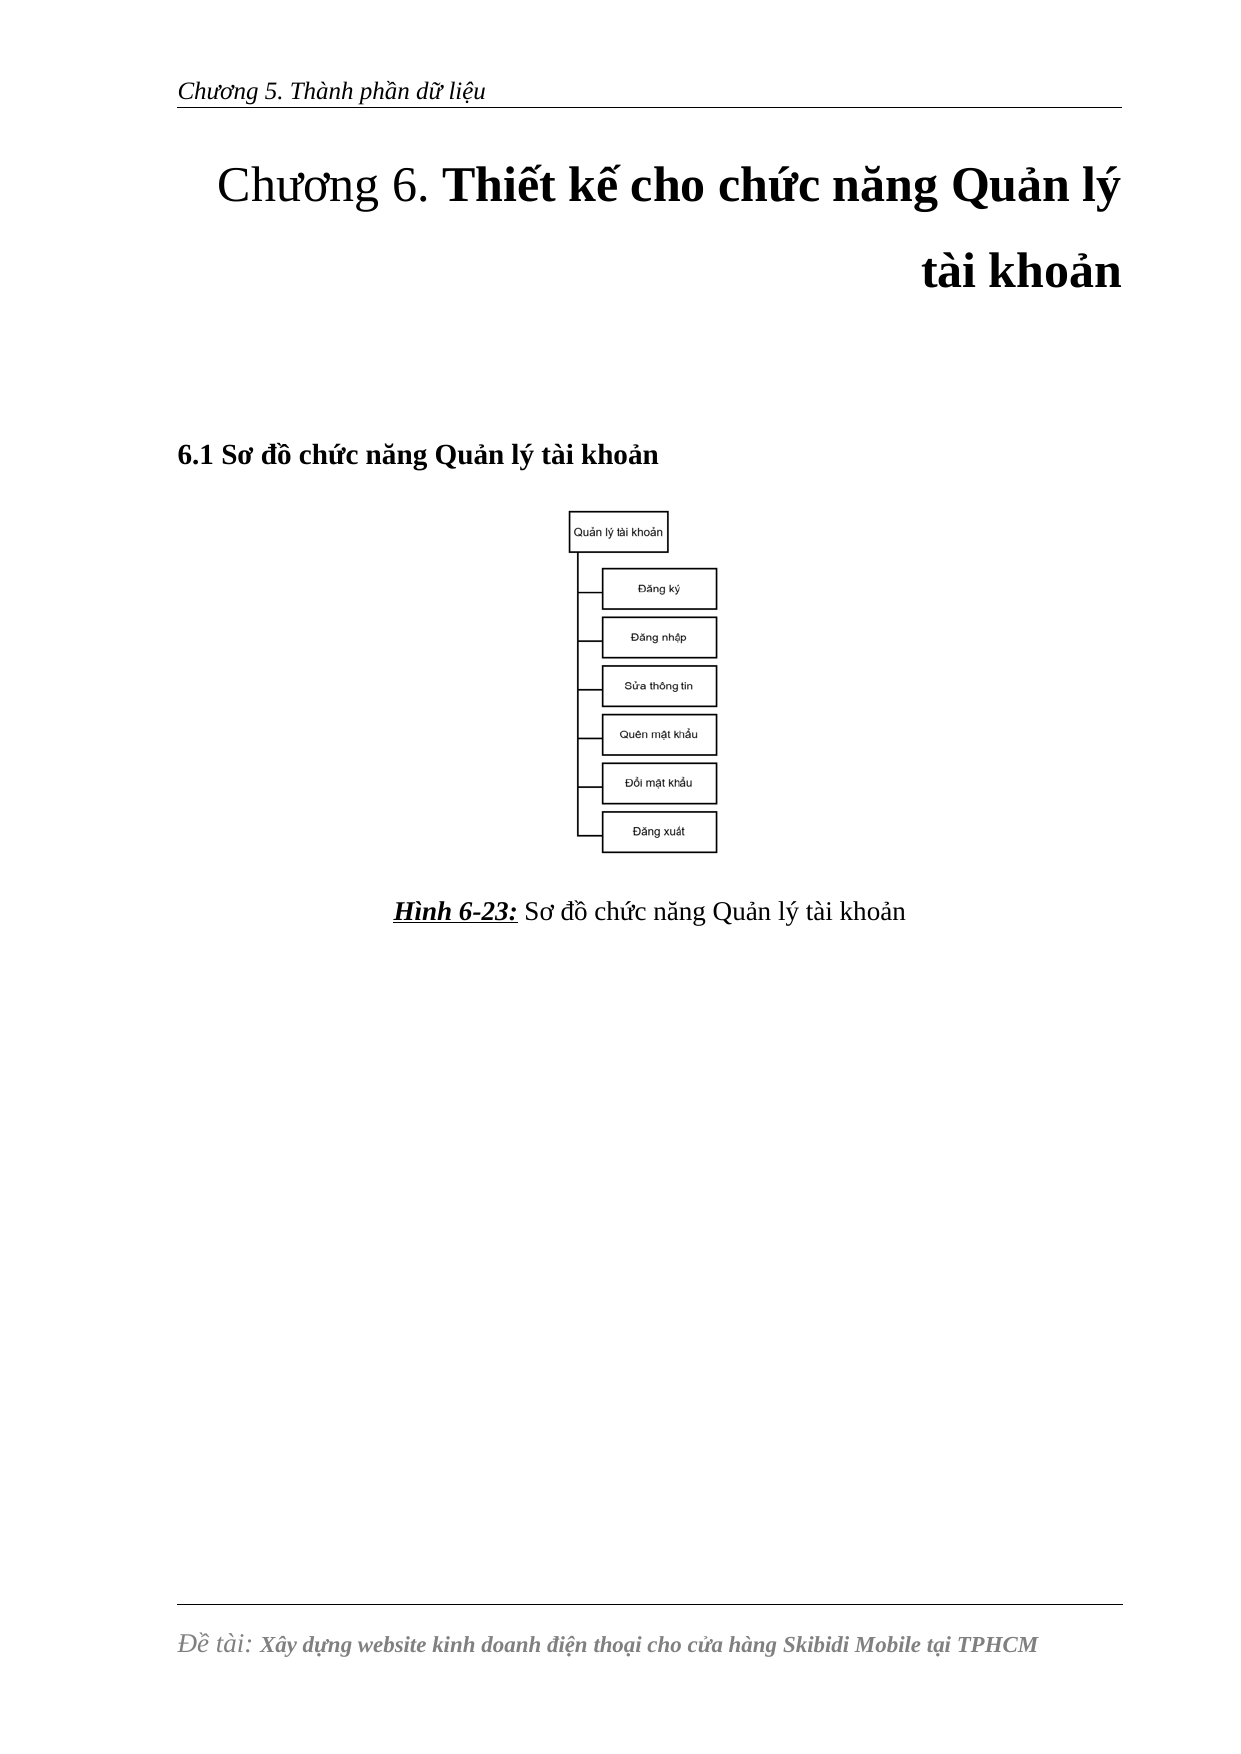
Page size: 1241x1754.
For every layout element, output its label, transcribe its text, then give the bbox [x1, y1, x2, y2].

subtitle Thiết kế cho chức năng Quản lý tài khoản [177, 155, 1122, 299]
picture [559, 498, 740, 873]
subtitle Sơ đồ chức năng Quản lý tài khoản [177, 427, 1122, 473]
